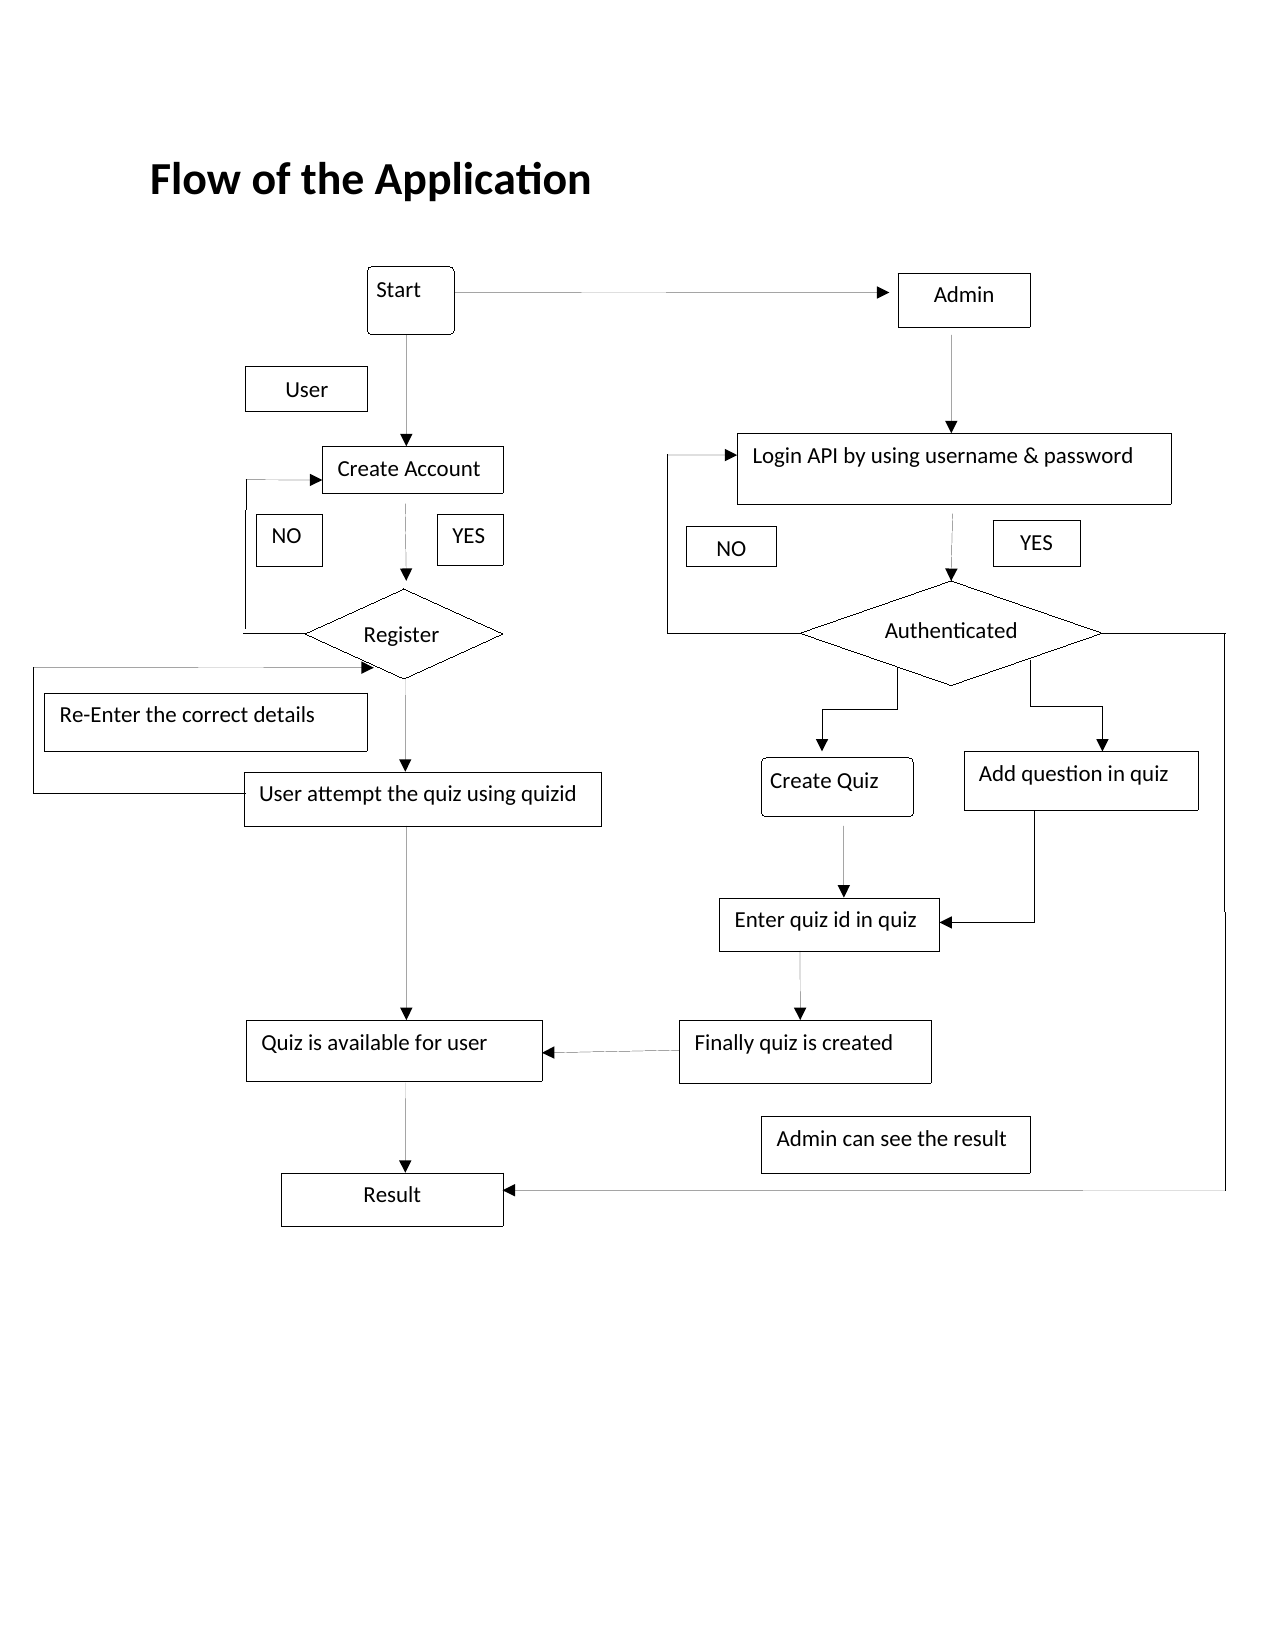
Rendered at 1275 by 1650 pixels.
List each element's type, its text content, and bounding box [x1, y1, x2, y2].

text Flow of the Application [150, 150, 1125, 206]
